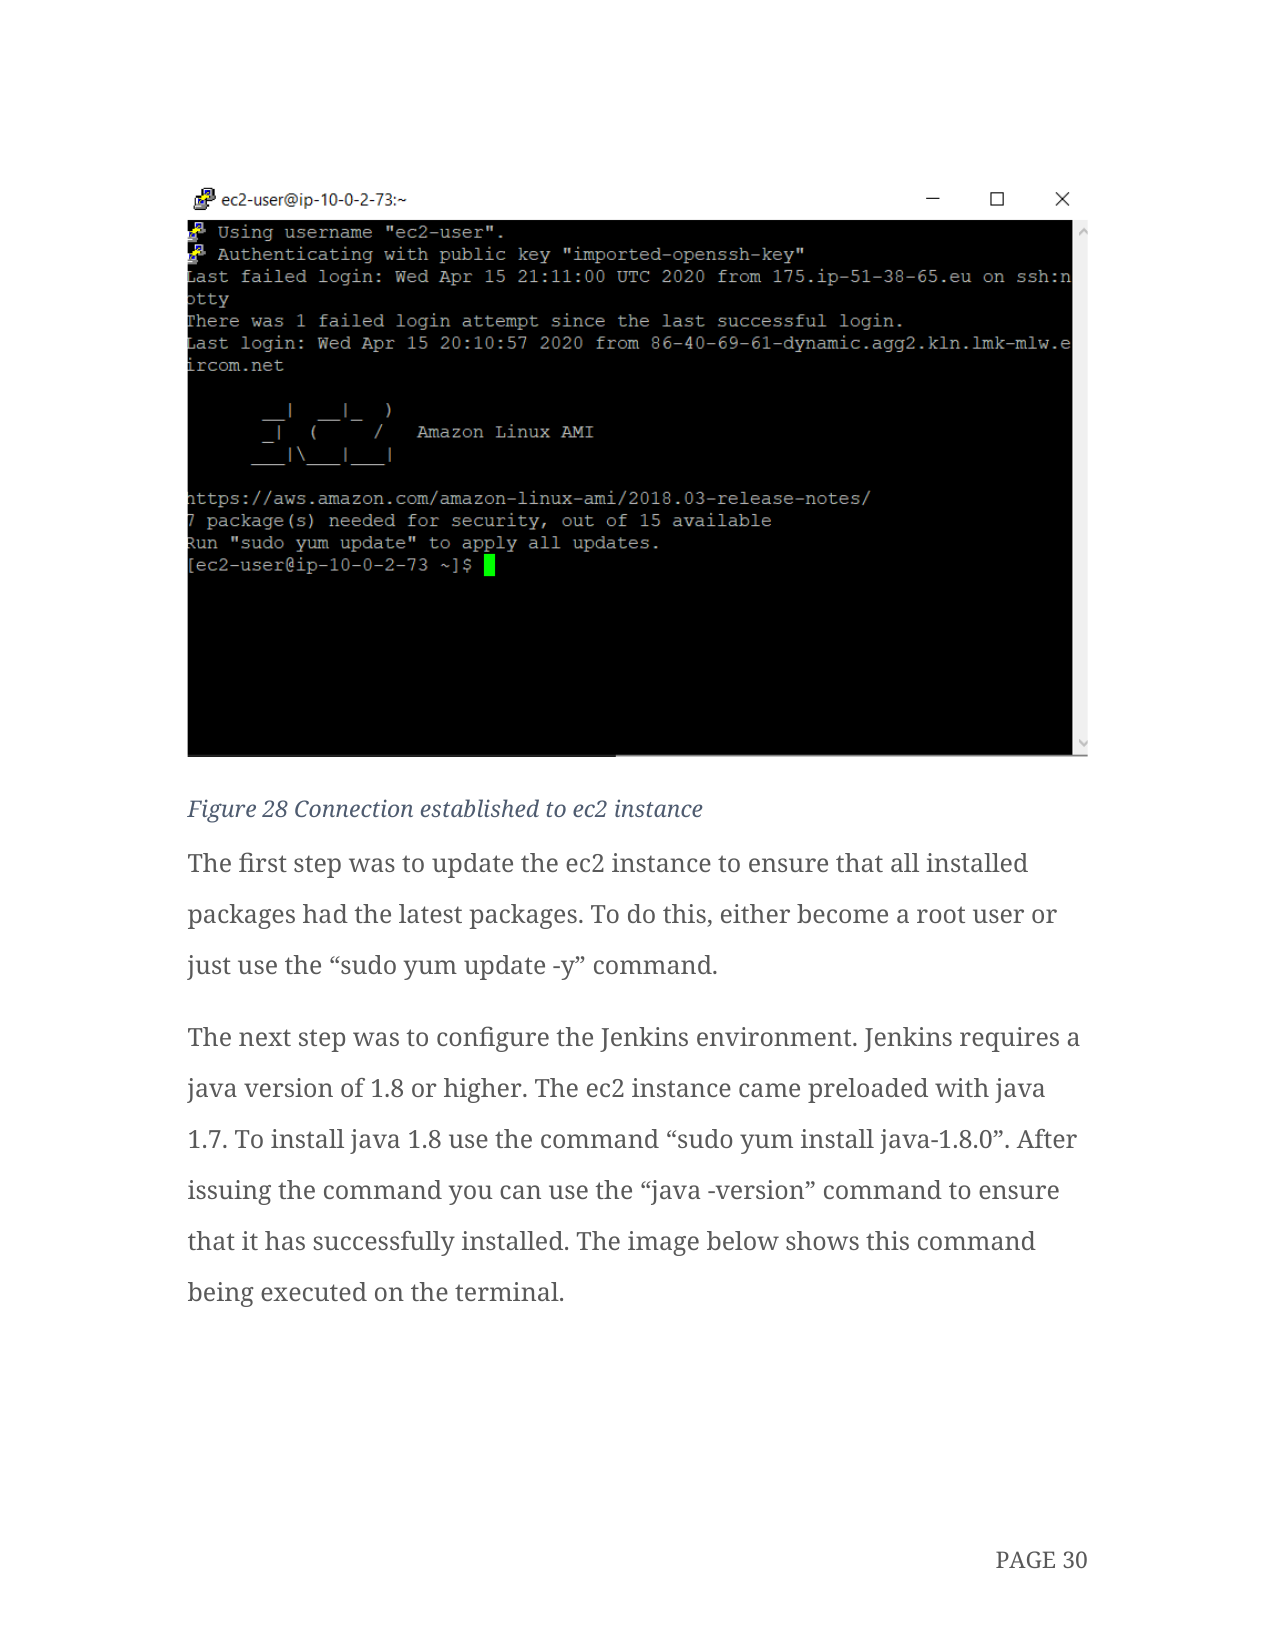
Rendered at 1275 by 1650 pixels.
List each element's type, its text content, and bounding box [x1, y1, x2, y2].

text The first step was to update the ec2 instance to ensure that all installed packages had the latest packages. To do this, either become a root user or just use the “sudo yum update -y” command. [187, 845, 1087, 981]
picture [187, 180, 1088, 757]
text The next step was to configure the Jenkins environment. Jenkins requires a java version of 1.8 or higher. The ec2 instance came preloaded with java 1.7. To install java 1.8 use the command “sudo yum install java-1.8.0”. After issuing the command you can use the “java -version” command to ensure that it has successfully installed. The image below shows this command being executed on the terminal. [187, 1019, 1087, 1308]
text Figure 28 Connection established to ec2 instance [187, 793, 1087, 824]
